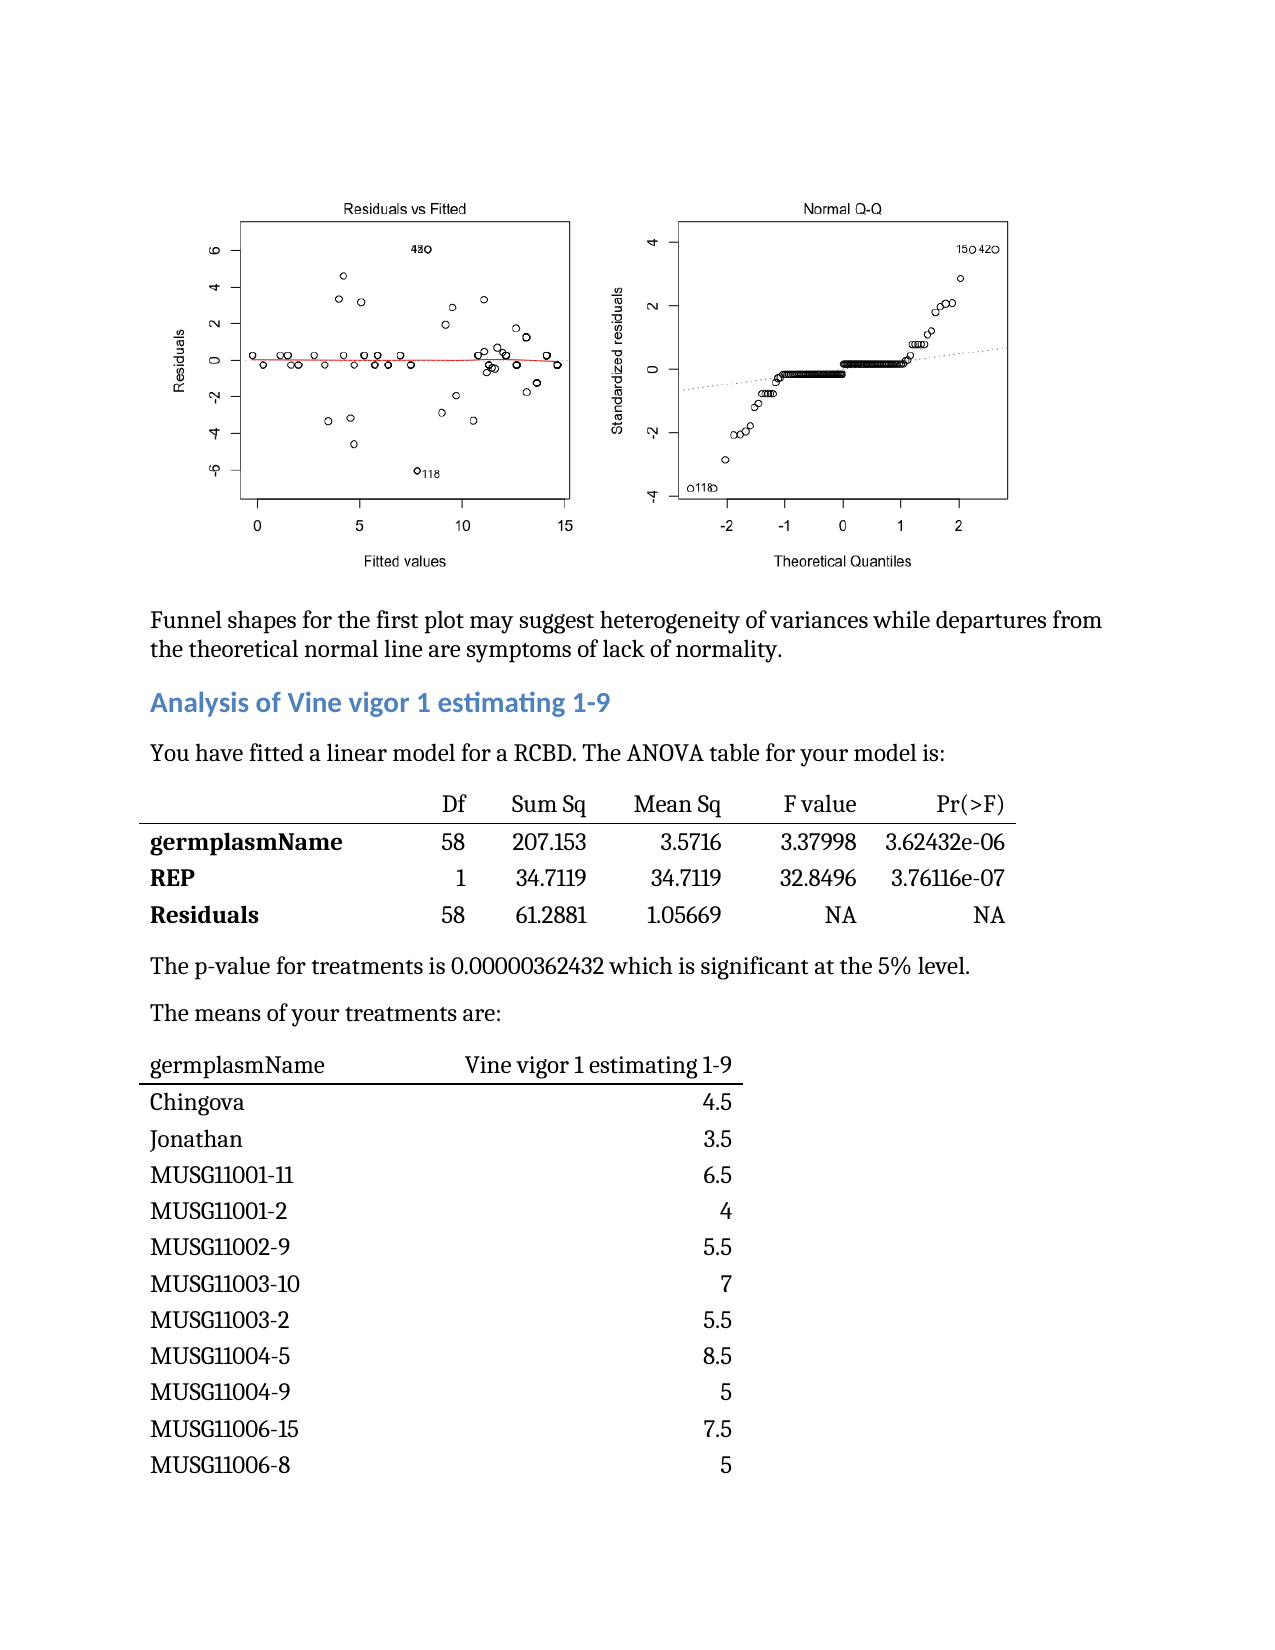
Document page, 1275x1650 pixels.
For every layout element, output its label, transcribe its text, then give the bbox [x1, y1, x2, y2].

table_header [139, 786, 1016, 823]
text You have fitted a linear model for a RCBD. The ANOVA table for your model is: [150, 739, 1125, 768]
text Funnel shapes for the first plot may suggest heterogeneity of variances while departures from the theoretical normal line are symptoms of lack of normality. [150, 606, 1125, 664]
subtitle Analysis of Vine vigor 1 estimating 1-9 [150, 684, 1125, 720]
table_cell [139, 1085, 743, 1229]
text The p-value for treatments is 0.00000362432 which is significant at the 5% level. [150, 952, 1125, 981]
text The means of your treatments are: [150, 999, 1125, 1028]
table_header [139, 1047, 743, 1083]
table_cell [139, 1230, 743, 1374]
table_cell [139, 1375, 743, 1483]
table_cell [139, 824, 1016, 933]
picture [168, 150, 1044, 588]
